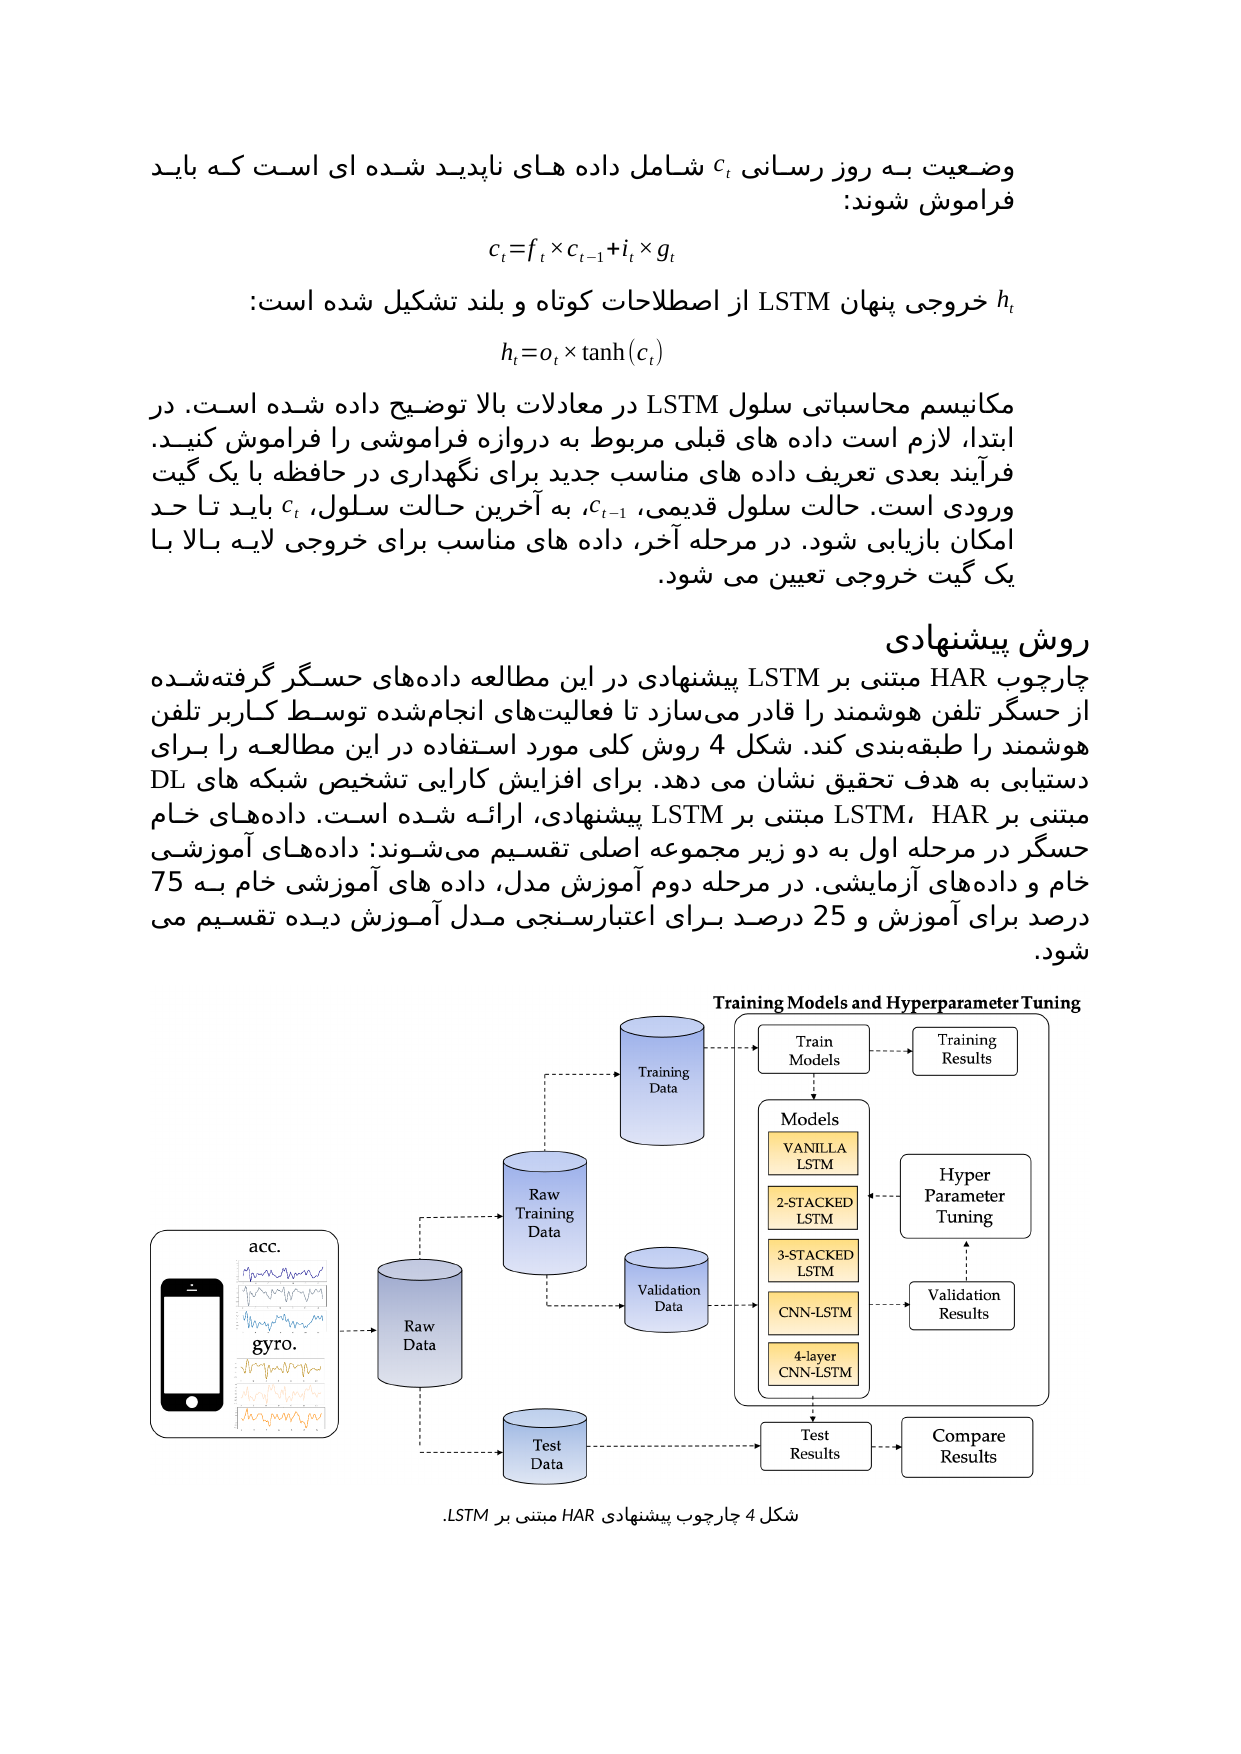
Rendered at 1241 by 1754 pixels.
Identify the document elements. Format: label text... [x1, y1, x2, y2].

text خروجی پنهان LSTM از اصطلاحات کوتاه و بلند تشکیل شده است: [150, 285, 1015, 318]
text مکانیسم محاسباتی سلول LSTM در معادلات بالا توضیح داده شده است. در ابتدا، لازم است داده های قبلی مربوط به دروازه فراموشی را فراموش کنید. فرآیند بعدی تعریف داده های مناسب جدید برای نگهداری در حافظه با یک گیت ورودی است. حالت سلول قدیمی، ، به آخرین حالت سلول، باید تا حد امکان بازیابی شود. در مرحله آخر، داده های مناسب برای خروجی لایه بالا با یک گیت خروجی تعیین می شود. [150, 388, 1015, 590]
text وضعیت به روز رسانی شامل داده های ناپدید شده ای است که باید فراموش شوند: [150, 150, 1015, 216]
text چارچوب HAR مبتنی بر LSTM پیشنهادی در این مطالعه داده‌های حسگر گرفته‌شده از حسگر تلفن هوشمند را قادر می‌سازد تا فعالیت‌های انجام‌شده توسط کاربر تلفن هوشمند را طبقه‌بندی کند. شکل 4 روش کلی مورد استفاده در این مطالعه را برای دستیابی به هدف تحقیق نشان می دهد. برای افزایش کارایی تشخیص شبکه های DL مبتنی بر LSTM، HAR مبتنی بر LSTM پیشنهادی، ارائه شده است. داده‌های خام حسگر در مرحله اول به دو زیر مجموعه اصلی تقسیم می‌شوند: داده‌های آموزشی خام و داده‌های آزمایشی. در مرحله دوم آموزش مدل، داده های آموزشی خام به 75 درصد برای آموزش و 25 درصد برای اعتبارسنجی مدل آموزش دیده تقسیم می شود. [150, 661, 1090, 966]
subtitle روش پیشنهادی [150, 617, 1090, 658]
text شکل 4 چارچوب پیشنهادی HAR مبتنی بر LSTM. [150, 1503, 1090, 1526]
picture [150, 985, 1090, 1485]
